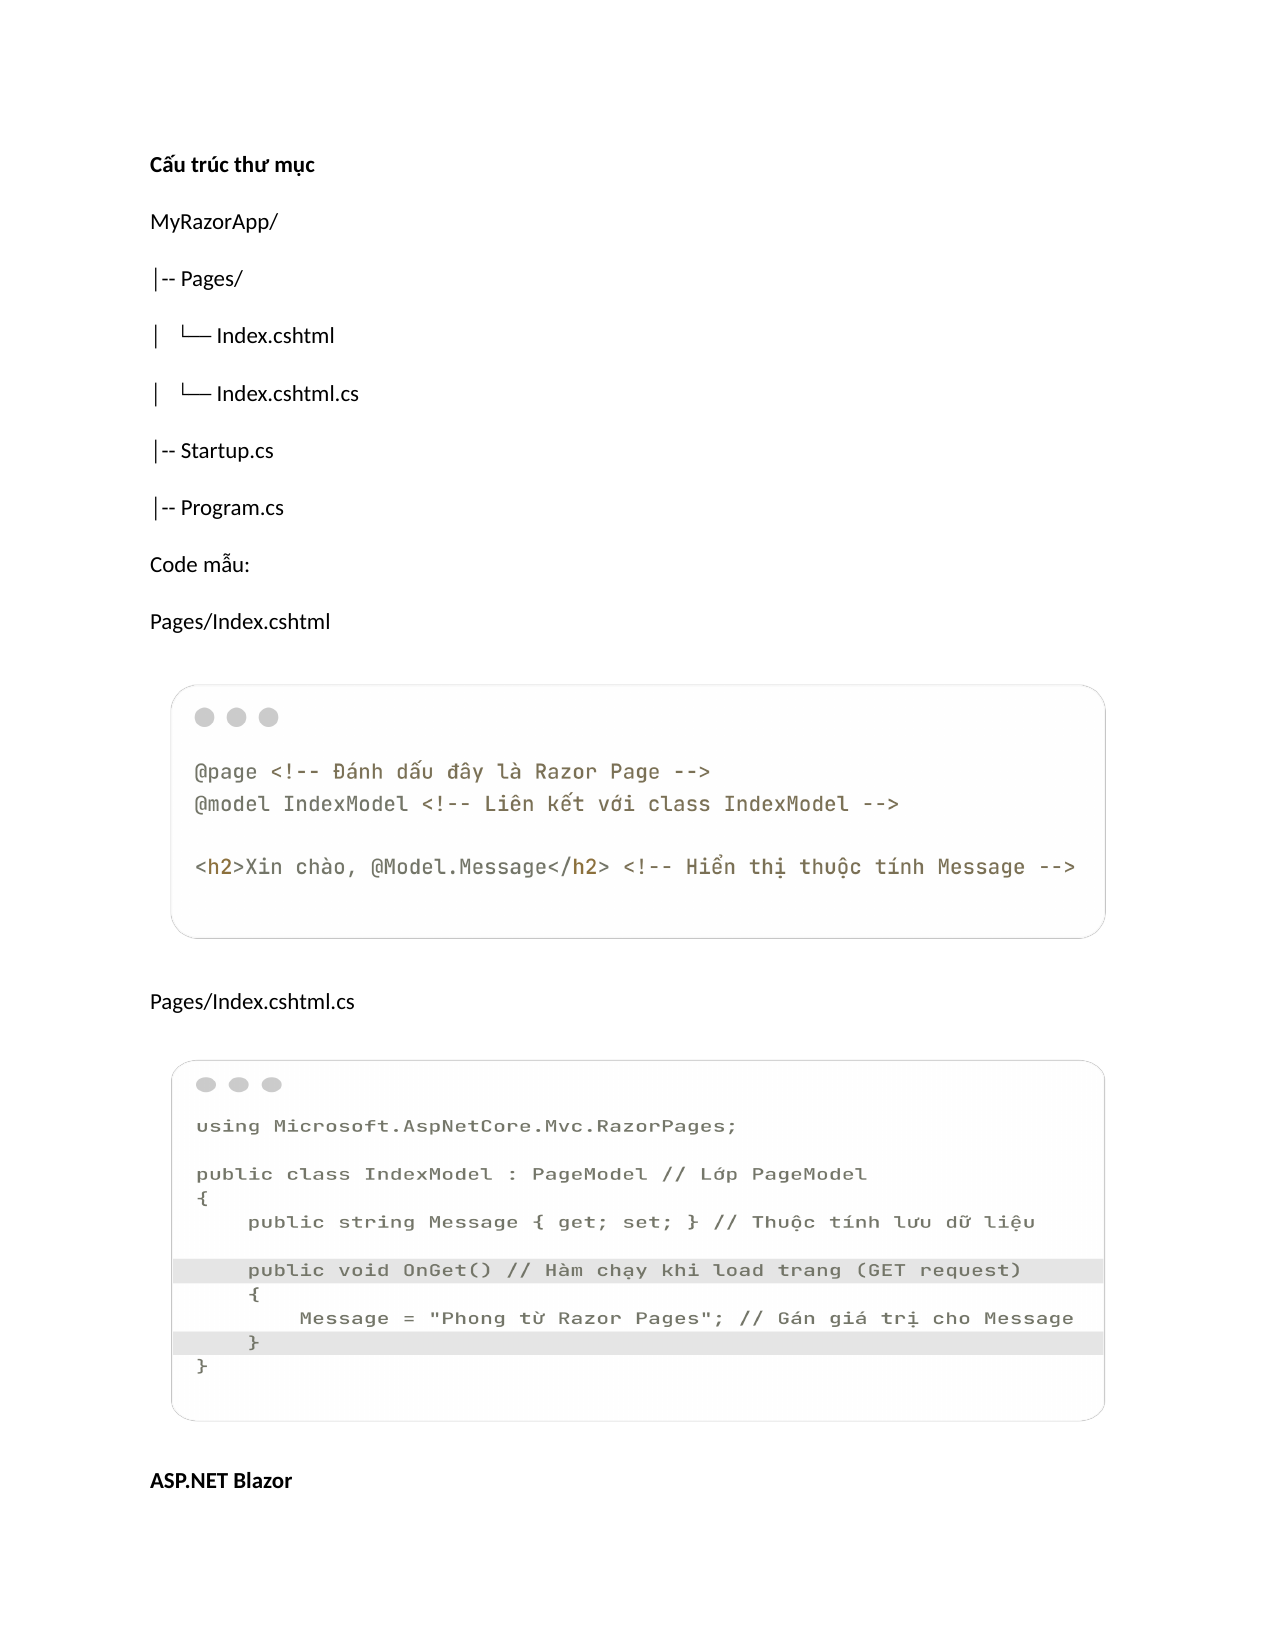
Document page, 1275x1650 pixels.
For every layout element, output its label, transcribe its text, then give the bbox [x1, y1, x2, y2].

text Cấu trúc thư mục [150, 150, 1125, 178]
text Pages/Index.cshtml.cs [150, 987, 1125, 1015]
text MyRazorApp/ [150, 207, 1125, 235]
text │ └── Index.cshtml [150, 322, 1125, 349]
text │-- Program.cs [150, 493, 1125, 521]
text │-- Pages/ [150, 264, 1125, 292]
text Code mẫu: [150, 550, 1125, 578]
text Pages/Index.cshtml [150, 607, 1125, 636]
picture [150, 1044, 1125, 1437]
text ASP.NET Blazor [150, 1466, 1125, 1494]
text │-- Startup.cs [150, 436, 1125, 464]
picture [150, 664, 1125, 959]
text │ └── Index.cshtml.cs [150, 379, 1125, 407]
